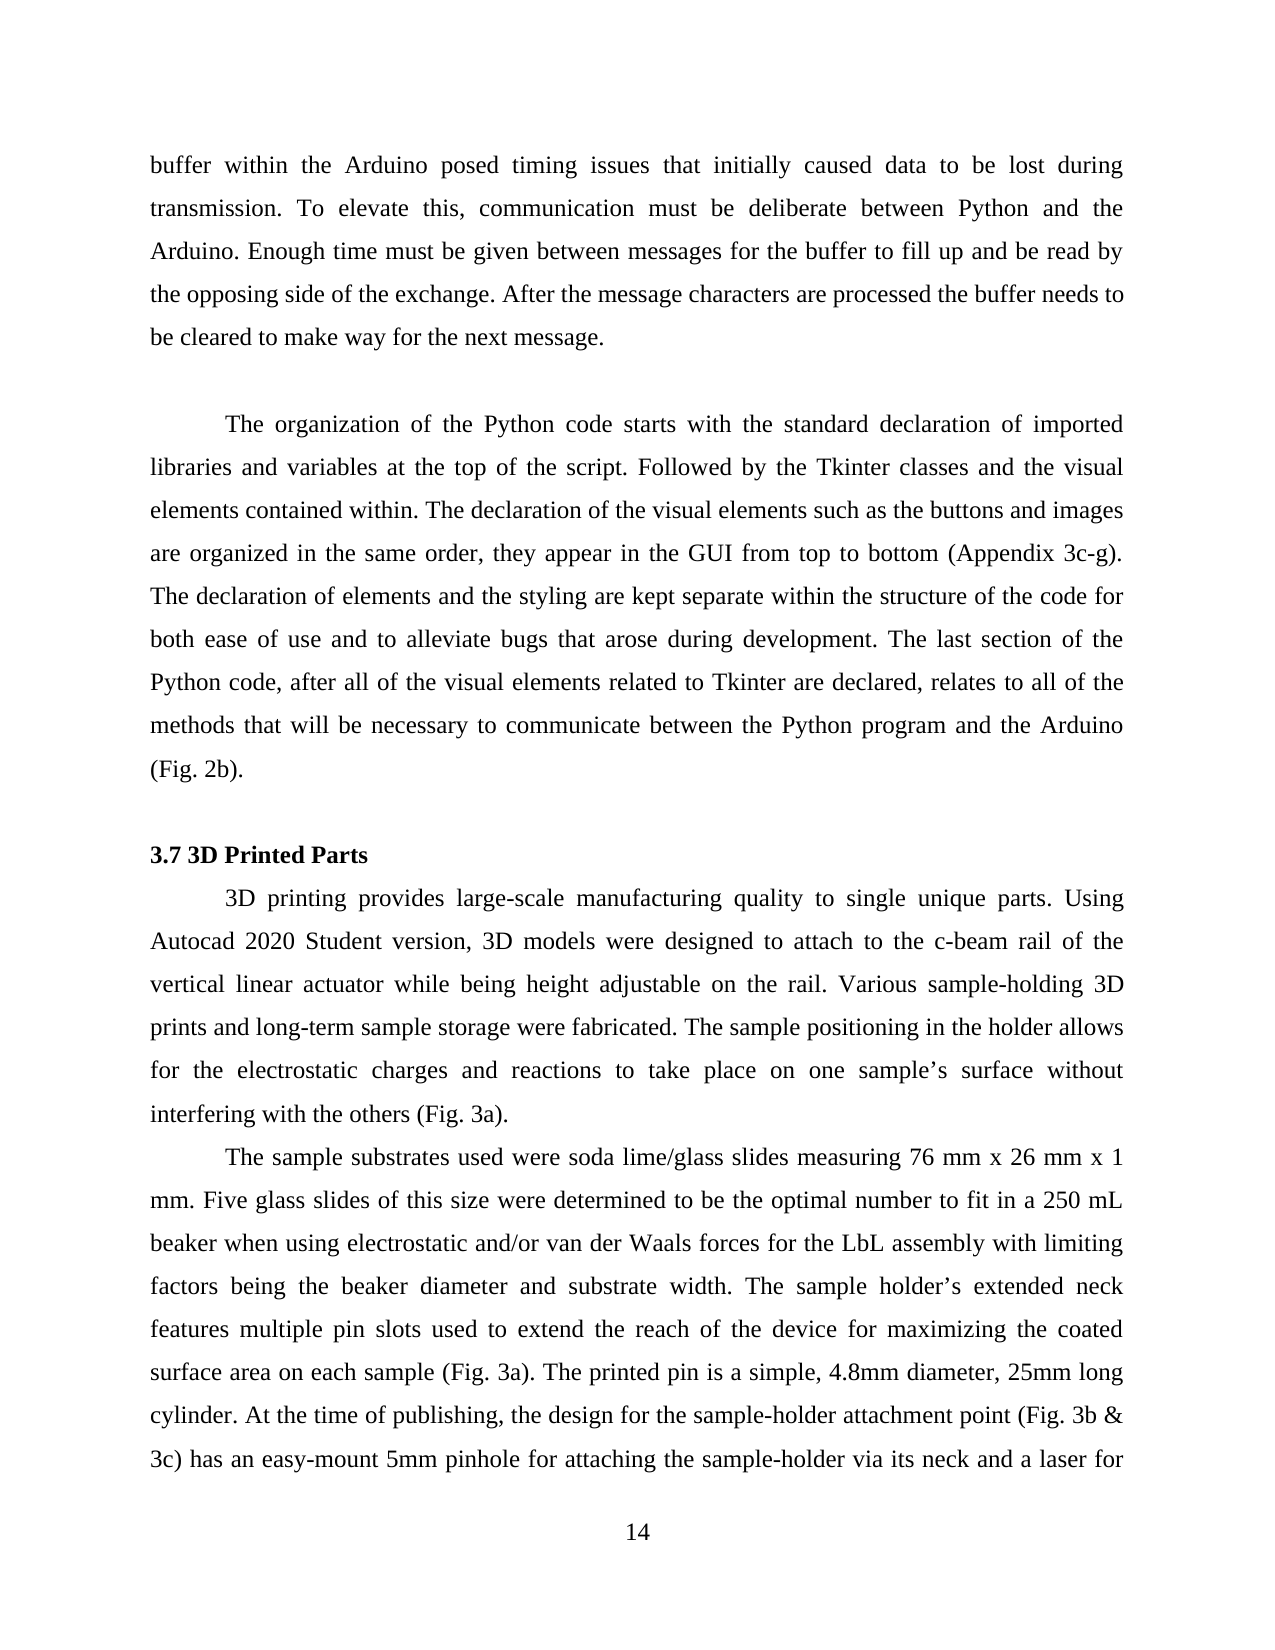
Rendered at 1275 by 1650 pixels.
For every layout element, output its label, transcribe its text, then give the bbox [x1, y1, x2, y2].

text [150, 150, 1125, 351]
text The organization of the Python code starts with the standard declaration of imported libraries and variables at the top of the script. Followed by the Tkinter classes and the visual elements contained within. The declaration of the visual elements such as the buttons and images are organized in the same order, they appear in the GUI from top to bottom (Appendix 3c-g). The declaration of elements and the styling are kept separate within the structure of the code for both ease of use and to alleviate bugs that arose during development. The last section of the Python code, after all of the visual elements related to Tkinter are declared, relates to all of the methods that will be necessary to communicate between the Python program and the Arduino (Fig. 2b). [150, 409, 1125, 782]
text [150, 1142, 1125, 1472]
text 3D printing provides large-scale manufacturing quality to single unique parts. Using Autocad 2020 Student version, 3D models were designed to attach to the c-beam rail of the vertical linear actuator while being height adjustable on the rail. Various sample-holding 3D prints and long-term sample storage were fabricated. The sample positioning in the holder allows for the electrostatic charges and reactions to take place on one sample’s surface without interfering with the others (Fig. 3a). [150, 883, 1125, 1127]
text 3.7 3D Printed Parts [150, 840, 1125, 869]
